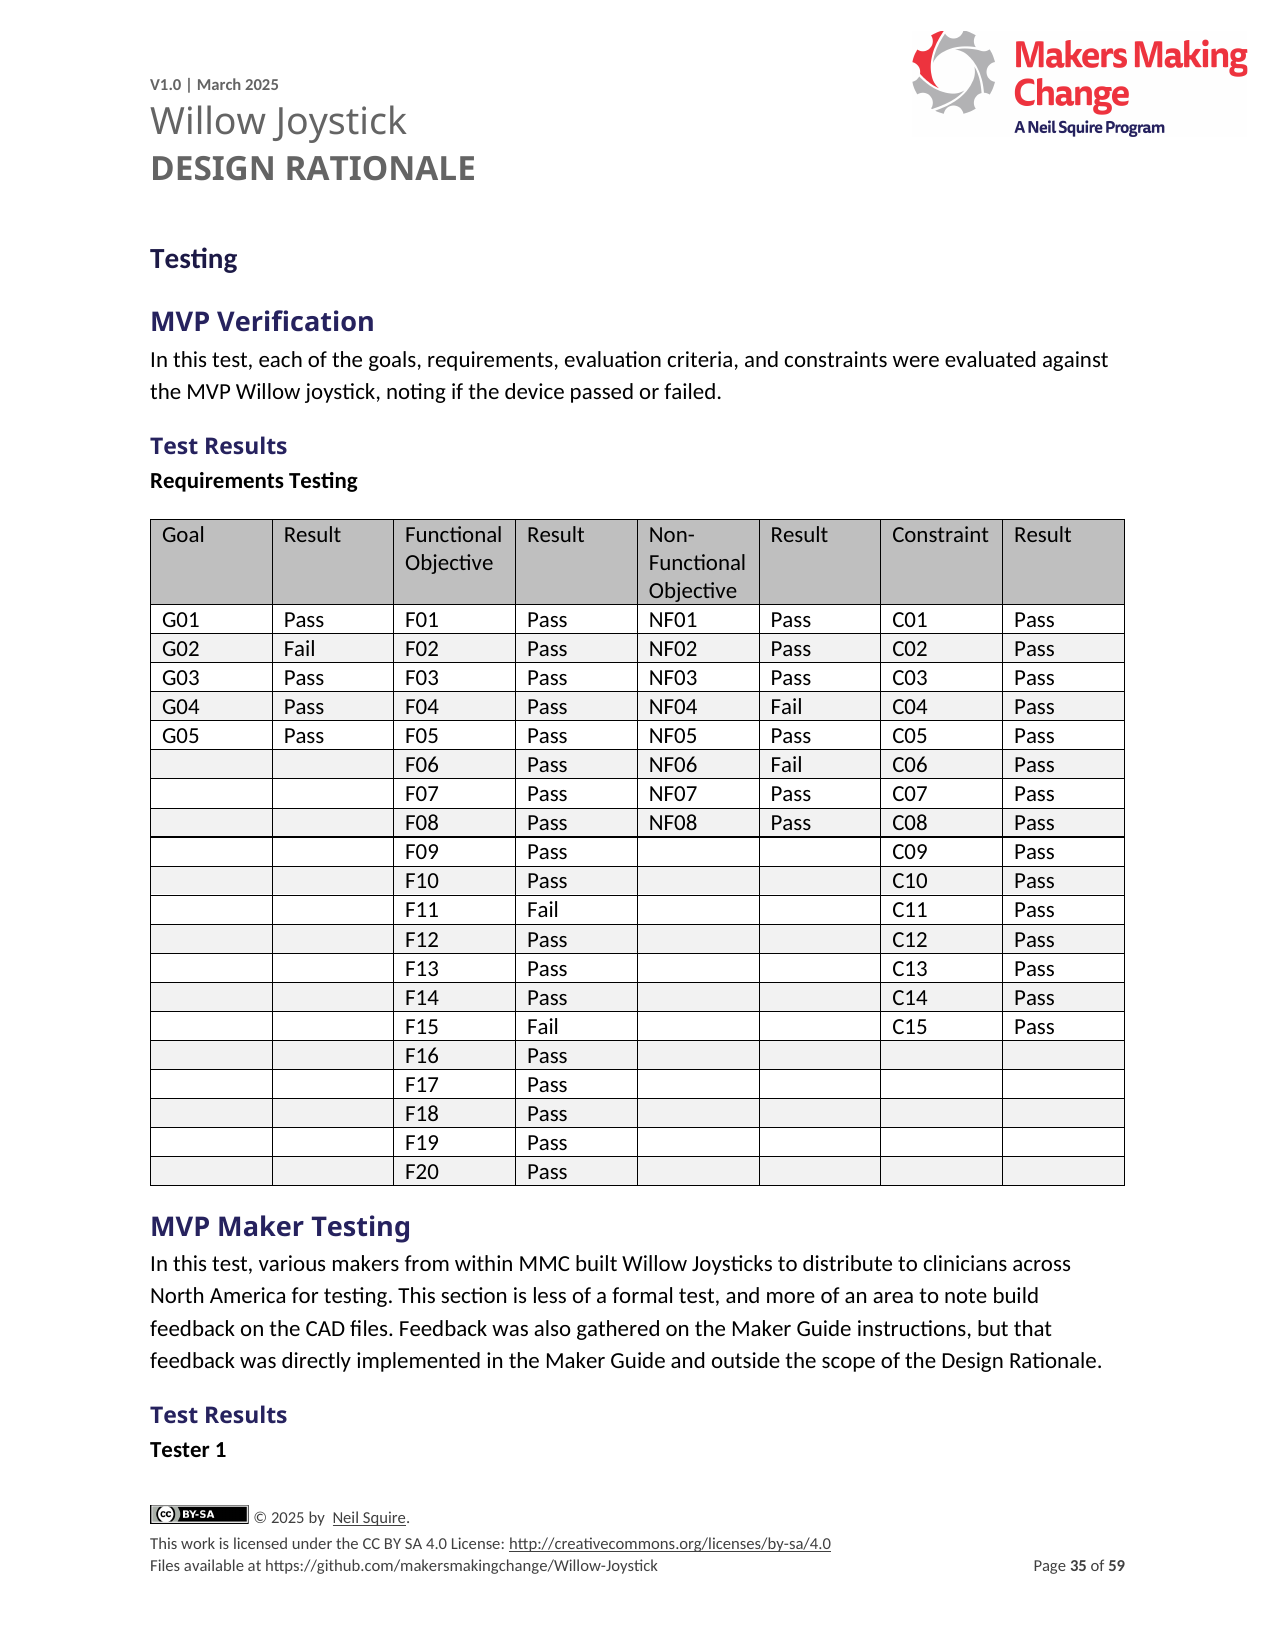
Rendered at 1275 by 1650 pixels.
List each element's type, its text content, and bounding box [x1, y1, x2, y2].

table_cell Pass [516, 1128, 637, 1156]
table_cell [760, 1012, 880, 1040]
table_cell [638, 983, 759, 1011]
table_cell [638, 867, 759, 894]
table_cell [881, 1070, 1002, 1098]
table_cell Pass [516, 663, 637, 691]
table_cell Pass [516, 634, 637, 662]
table_cell F04 [394, 692, 515, 720]
table_header Result [273, 520, 393, 604]
table_cell Pass [516, 692, 637, 720]
table_cell F01 [394, 605, 515, 633]
table_cell C06 [881, 750, 1002, 778]
table_cell [881, 1157, 1002, 1185]
table_cell Pass [1003, 925, 1124, 953]
table_cell [760, 1070, 880, 1098]
table_cell [273, 1157, 393, 1185]
table_cell F19 [394, 1128, 515, 1156]
table_cell Pass [516, 983, 637, 1011]
table_cell [760, 983, 880, 1011]
table_cell Pass [516, 750, 637, 778]
table_cell F15 [394, 1012, 515, 1040]
table_cell [151, 1099, 272, 1127]
table_cell C13 [881, 954, 1002, 982]
table_cell [1003, 1070, 1124, 1098]
table_cell [151, 983, 272, 1011]
table_cell [273, 779, 393, 807]
table_cell [638, 896, 759, 924]
table_cell Pass [1003, 605, 1124, 633]
table_cell C09 [881, 838, 1002, 866]
table_cell [151, 779, 272, 807]
table_cell Pass [273, 721, 393, 749]
table_cell F16 [394, 1041, 515, 1069]
table_cell [760, 867, 880, 894]
table_cell F13 [394, 954, 515, 982]
table_cell Pass [1003, 838, 1124, 866]
table_cell F12 [394, 925, 515, 953]
table_cell [151, 1128, 272, 1156]
table_cell [760, 1128, 880, 1156]
table_cell [638, 1099, 759, 1127]
table_cell [638, 925, 759, 953]
table_cell [273, 1070, 393, 1098]
table_cell F03 [394, 663, 515, 691]
table_cell NF01 [638, 605, 759, 633]
table_cell F06 [394, 750, 515, 778]
table_cell [151, 867, 272, 894]
table_cell F05 [394, 721, 515, 749]
table_cell F17 [394, 1070, 515, 1098]
table_cell Fail [516, 896, 637, 924]
table_cell F07 [394, 779, 515, 807]
table_cell F18 [394, 1099, 515, 1127]
table_cell [1003, 1041, 1124, 1069]
table_cell F14 [394, 983, 515, 1011]
table_cell [1003, 1099, 1124, 1127]
table_cell Pass [1003, 983, 1124, 1011]
table_cell [638, 1012, 759, 1040]
table_cell [273, 867, 393, 894]
subtitle MVP Verification [150, 302, 1125, 339]
table_cell Pass [760, 663, 880, 691]
table_cell G05 [151, 721, 272, 749]
table_cell Fail [273, 634, 393, 662]
table_cell Pass [1003, 750, 1124, 778]
table_cell C08 [881, 809, 1002, 836]
table_cell Pass [516, 838, 637, 866]
table_cell [760, 925, 880, 953]
table_cell Pass [1003, 1012, 1124, 1040]
table_cell [638, 1070, 759, 1098]
table_cell Pass [516, 1070, 637, 1098]
table_cell G03 [151, 663, 272, 691]
table_cell NF06 [638, 750, 759, 778]
table_cell Pass [1003, 779, 1124, 807]
table_cell Pass [1003, 634, 1124, 662]
picture [912, 31, 1248, 137]
table_cell Pass [516, 954, 637, 982]
table_cell [273, 1012, 393, 1040]
table_cell Pass [1003, 692, 1124, 720]
table_cell [1003, 1157, 1124, 1185]
table_cell G04 [151, 692, 272, 720]
table_cell Pass [516, 925, 637, 953]
table_cell F02 [394, 634, 515, 662]
table_header Result [760, 520, 880, 604]
table_cell Pass [516, 1041, 637, 1069]
table_cell Pass [516, 779, 637, 807]
table_cell C04 [881, 692, 1002, 720]
table_cell C05 [881, 721, 1002, 749]
table_cell [151, 925, 272, 953]
table_cell [760, 838, 880, 866]
subtitle Test Results [150, 1399, 1125, 1430]
table_cell [881, 1128, 1002, 1156]
table_header Non-Functional Objective [638, 520, 759, 604]
text Tester 1 [150, 1435, 1125, 1463]
table_cell C11 [881, 896, 1002, 924]
table_cell [638, 1157, 759, 1185]
table_header Result [516, 520, 637, 604]
table_cell [273, 838, 393, 866]
table_cell Pass [760, 721, 880, 749]
table_cell Pass [1003, 954, 1124, 982]
table_cell [151, 896, 272, 924]
text Requirements Testing [150, 466, 1125, 494]
table_cell [1003, 1128, 1124, 1156]
table_cell Pass [273, 663, 393, 691]
table_cell F10 [394, 867, 515, 894]
subtitle Test Results [150, 430, 1125, 461]
table_cell NF04 [638, 692, 759, 720]
table_cell Pass [516, 809, 637, 836]
table_cell [273, 1128, 393, 1156]
table_cell [151, 1041, 272, 1069]
table_cell Pass [1003, 809, 1124, 836]
table_cell [151, 809, 272, 836]
table_cell C01 [881, 605, 1002, 633]
table_header Goal [151, 520, 272, 604]
table_cell C15 [881, 1012, 1002, 1040]
table_cell [760, 954, 880, 982]
table_cell [273, 983, 393, 1011]
table_cell [760, 1099, 880, 1127]
table_cell G01 [151, 605, 272, 633]
table_cell [273, 1041, 393, 1069]
table_cell Pass [273, 605, 393, 633]
subtitle MVP Maker Testing [150, 1207, 1125, 1244]
table_cell Pass [1003, 721, 1124, 749]
table_cell Pass [516, 721, 637, 749]
table_cell NF08 [638, 809, 759, 836]
table_cell Pass [516, 867, 637, 894]
table_cell [151, 838, 272, 866]
table_cell C12 [881, 925, 1002, 953]
table_cell [151, 1070, 272, 1098]
table_header Result [1003, 520, 1124, 604]
table_cell [151, 750, 272, 778]
table_cell [151, 954, 272, 982]
table_cell Pass [1003, 896, 1124, 924]
table_cell Pass [1003, 867, 1124, 894]
table_cell NF05 [638, 721, 759, 749]
table_cell [273, 954, 393, 982]
table_cell F08 [394, 809, 515, 836]
table_cell Fail [516, 1012, 637, 1040]
table_cell [760, 1157, 880, 1185]
table_cell [273, 809, 393, 836]
table_cell Pass [760, 605, 880, 633]
table_cell NF02 [638, 634, 759, 662]
table_header Functional Objective [394, 520, 515, 604]
table_cell [638, 838, 759, 866]
table_cell Pass [1003, 663, 1124, 691]
table_cell Pass [760, 809, 880, 836]
table_cell [881, 1099, 1002, 1127]
table_cell [273, 925, 393, 953]
table_cell F20 [394, 1157, 515, 1185]
table_cell Fail [760, 692, 880, 720]
table_cell [273, 1099, 393, 1127]
table_cell [760, 896, 880, 924]
table_cell [273, 896, 393, 924]
table_cell Pass [760, 634, 880, 662]
table_cell [638, 954, 759, 982]
table_cell Pass [760, 779, 880, 807]
table_cell [881, 1041, 1002, 1069]
table_cell G02 [151, 634, 272, 662]
picture [150, 1505, 249, 1524]
table_cell C02 [881, 634, 1002, 662]
table_cell Fail [760, 750, 880, 778]
table_cell NF03 [638, 663, 759, 691]
table_cell [760, 1041, 880, 1069]
table_cell [151, 1012, 272, 1040]
table_cell [638, 1128, 759, 1156]
table_header Constraint [881, 520, 1002, 604]
table_cell C14 [881, 983, 1002, 1011]
text In this test, each of the goals, requirements, evaluation criteria, and constraints were evaluated against the MVP Willow joystick, noting if the device passed or failed. [150, 345, 1125, 405]
table_cell NF07 [638, 779, 759, 807]
table_cell Pass [516, 1157, 637, 1185]
table_cell [151, 1157, 272, 1185]
subtitle Testing [150, 241, 1125, 276]
table_cell F09 [394, 838, 515, 866]
table_cell [638, 1041, 759, 1069]
text In this test, various makers from within MMC built Willow Joysticks to distribute to clinicians across North America for testing. This section is less of a formal test, and more of an area to note build feedback on the CAD files. Feedback was also gathered on the Maker Guide instructions, but that feedback was directly implemented in the Maker Guide and outside the scope of the Design Rationale. [150, 1249, 1125, 1374]
table_cell [273, 750, 393, 778]
table_cell C10 [881, 867, 1002, 894]
table_cell Pass [516, 1099, 637, 1127]
table_cell C07 [881, 779, 1002, 807]
table_cell F11 [394, 896, 515, 924]
table_cell Pass [516, 605, 637, 633]
table_cell Pass [273, 692, 393, 720]
table_cell C03 [881, 663, 1002, 691]
